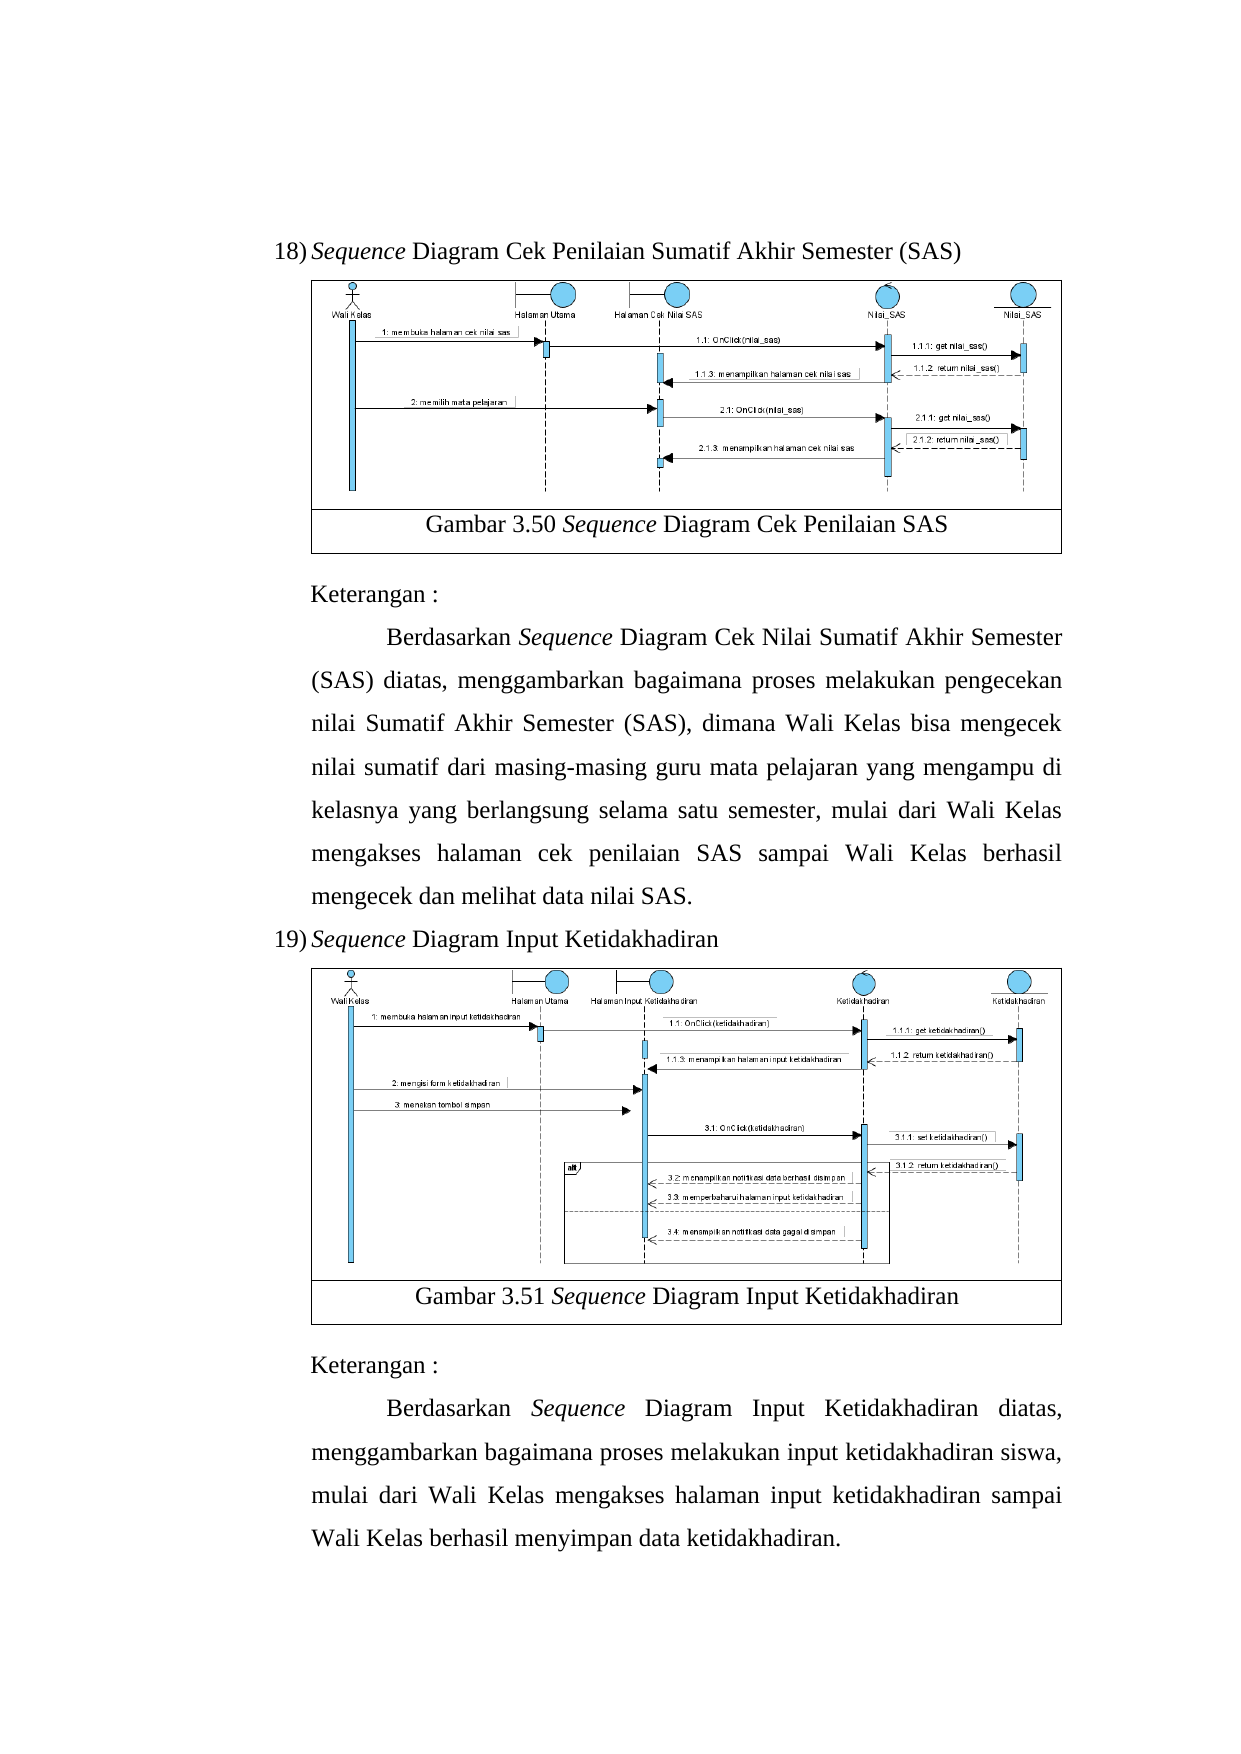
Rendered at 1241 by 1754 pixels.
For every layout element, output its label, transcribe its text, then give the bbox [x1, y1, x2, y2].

table_header [312, 969, 1061, 1280]
list Sequence Diagram Cek Penilaian Sumatif Akhir Semester (SAS) [274, 236, 1063, 265]
picture [323, 968, 1052, 1266]
table_header [312, 281, 1061, 508]
list Keterangan : [310, 579, 1063, 608]
list Berdasarkan Sequence Diagram Input Ketidakhadiran diatas, menggambarkan bagaimana proses melakukan input ketidakhadiran siswa, mulai dari Wali Kelas mengakses halaman input ketidakhadiran sampai Wali Kelas berhasil menyimpan data ketidakhadiran. [311, 1393, 1063, 1552]
list Keterangan : [310, 1350, 1063, 1379]
table_cell Gambar 3.50 Sequence Diagram Cek Penilaian SAS [312, 510, 1061, 553]
list Berdasarkan Sequence Diagram Cek Nilai Sumatif Akhir Semester (SAS) diatas, menggambarkan bagaimana proses melakukan pengecekan nilai Sumatif Akhir Semester (SAS), dimana Wali Kelas bisa mengecek nilai sumatif dari masing-masing guru mata pelajaran yang mengampu di kelasnya yang berlangsung selama satu semester, mulai dari Wali Kelas mengakses halaman cek penilaian SAS sampai Wali Kelas berhasil mengecek dan melihat data nilai SAS. [311, 622, 1063, 910]
list Sequence Diagram Input Ketidakhadiran [274, 924, 1063, 953]
table_cell Gambar 3.51 Sequence Diagram Input Ketidakhadiran [312, 1281, 1061, 1324]
picture [323, 280, 1052, 494]
